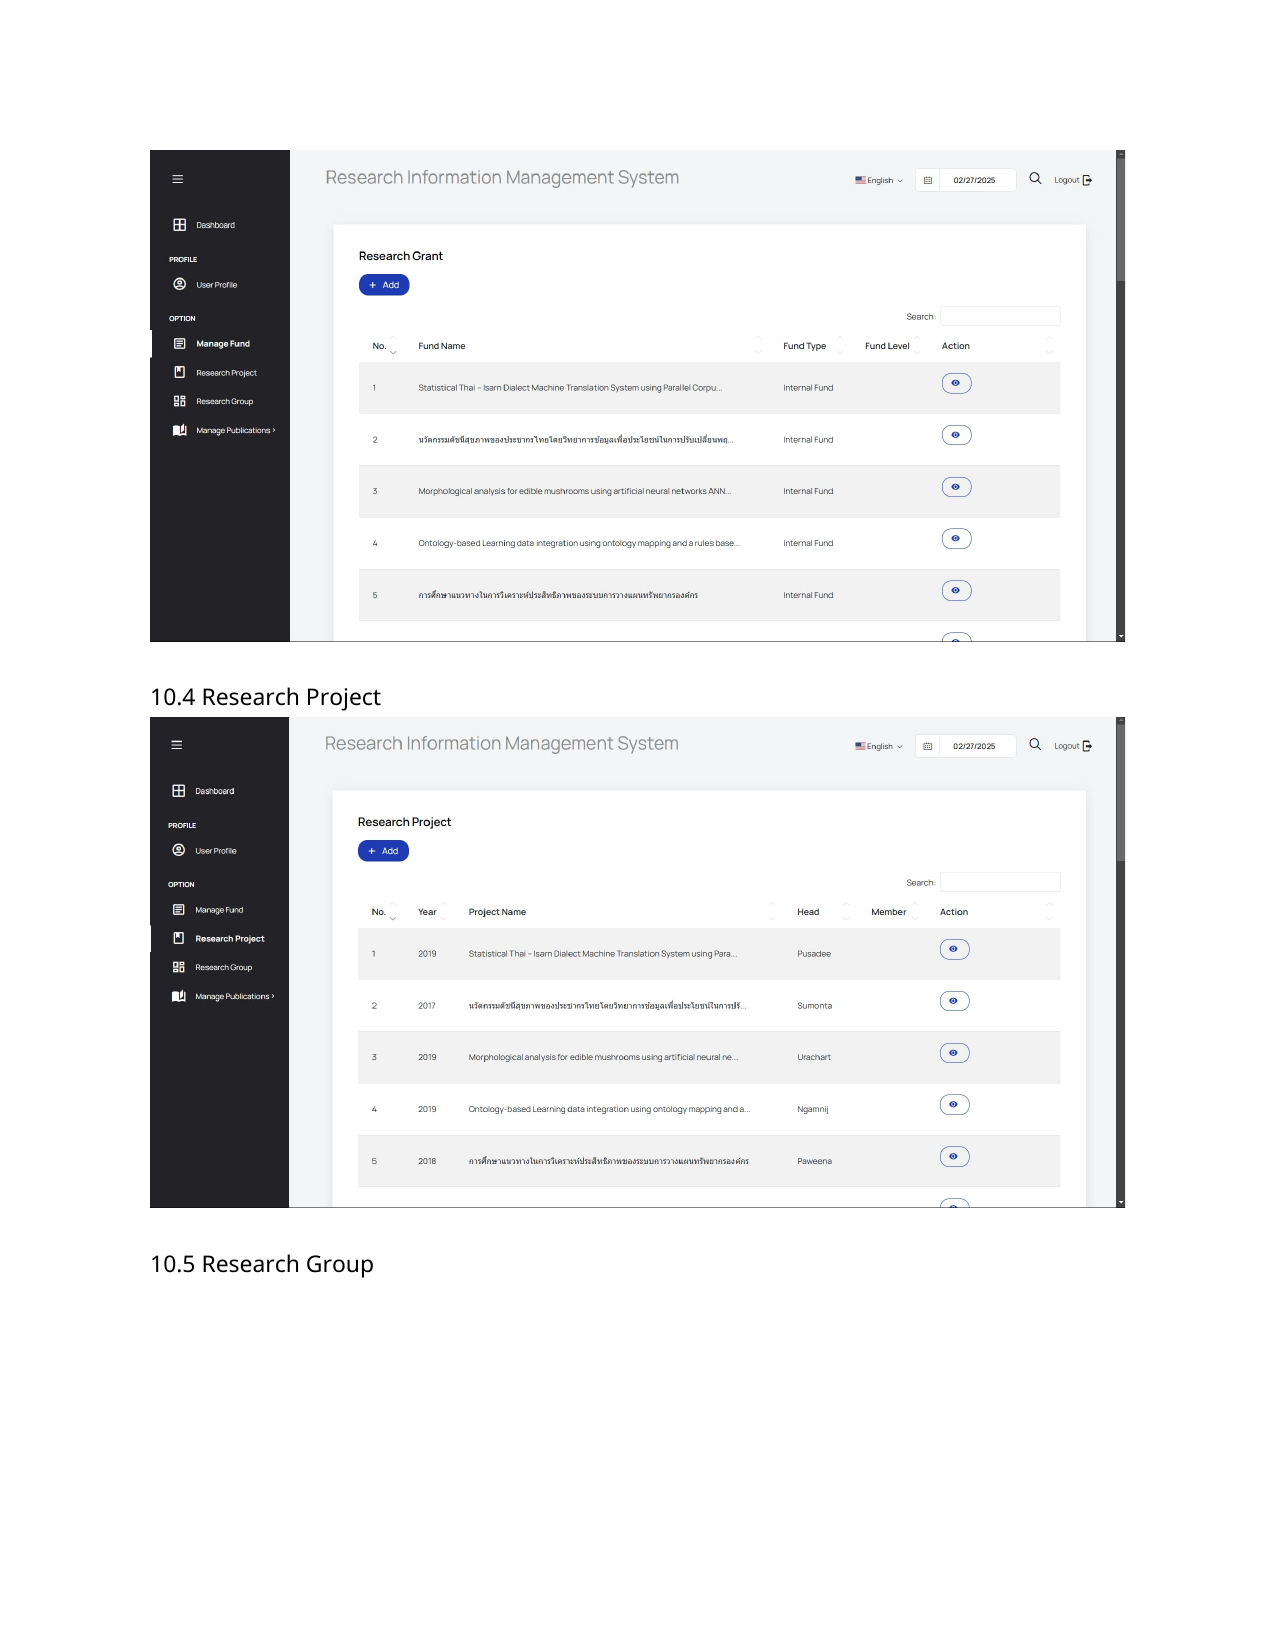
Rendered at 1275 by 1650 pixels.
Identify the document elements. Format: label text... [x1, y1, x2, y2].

text 10.4 Research Project [150, 681, 1125, 712]
text 10.5 Research Group [150, 1248, 1125, 1279]
picture [150, 717, 1125, 1208]
picture [150, 150, 1125, 642]
